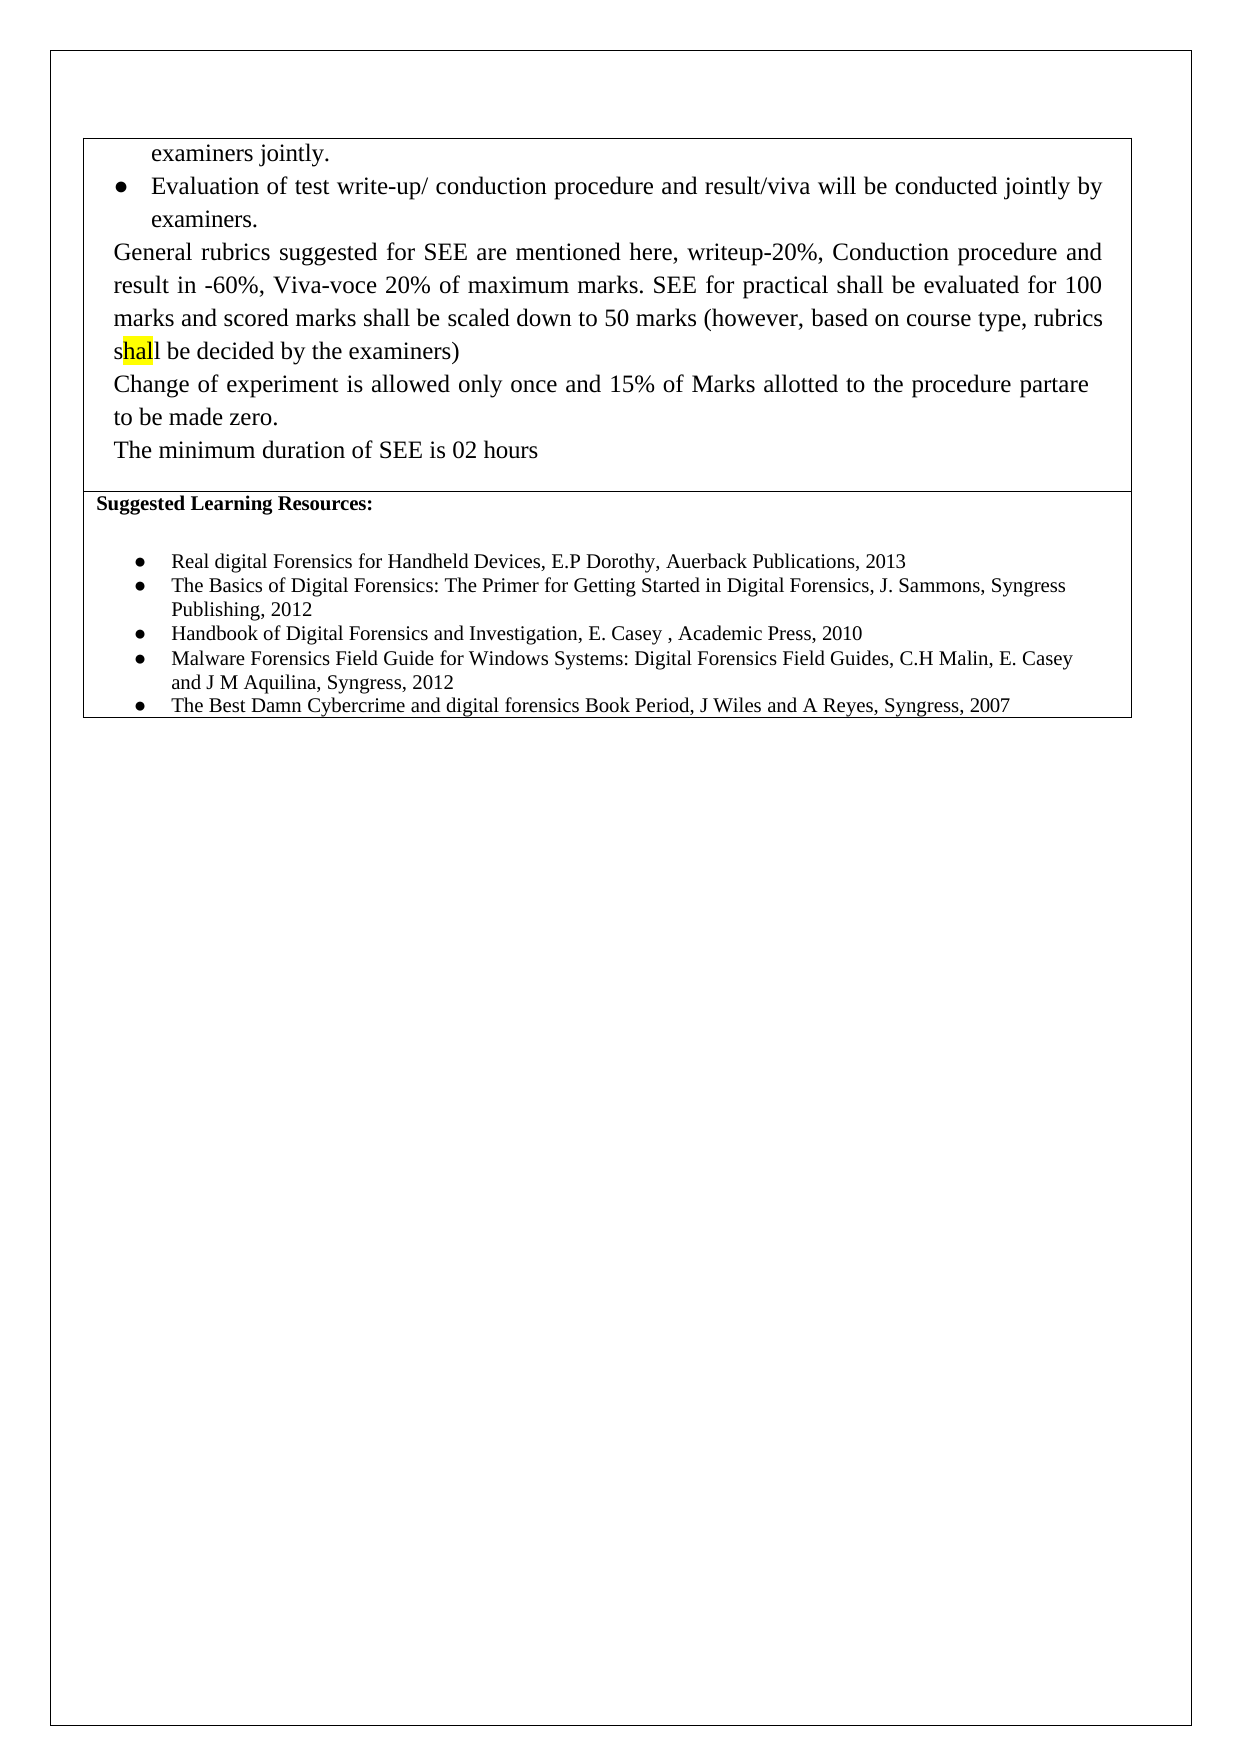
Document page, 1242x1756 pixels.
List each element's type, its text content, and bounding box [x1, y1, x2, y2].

table_cell Suggested Learning Resources: Real digital Forensics for Handheld Devices, E.P Dorothy, Auerback Publications, 2013 The Basics of Digital Forensics: The Primer for Getting Started in Digital Forensics, J. Sammons, Syngress Publishing, 2012 Handbook of Digital Forensics and Investigation, E. Casey , Academic Press, 2010 Malware Forensics Field Guide for Windows Systems: Digital Forensics Field Guides, C.H Malin, E. Casey and J M Aquilina, Syngress, 2012 The Best Damn Cybercrime and digital forensics Book Period, J Wiles and A Reyes, Syngress, 2007 [84, 492, 1131, 717]
table_header examiners jointly. Evaluation of test write-up/ conduction procedure and result/viva will be conducted jointly by examiners. General rubrics suggested for SEE are mentioned here, writeup-20%, Conduction procedure and result in -60%, Viva-voce 20% of maximum marks. SEE for practical shall be evaluated for 100 marks and scored marks shall be scaled down to 50 marks (however, based on course type, rubrics shall be decided by the examiners) Change of experiment is allowed only once and 15% of Marks allotted to the procedure partare to be made zero. The minimum duration of SEE is 02 hours [84, 139, 1131, 491]
